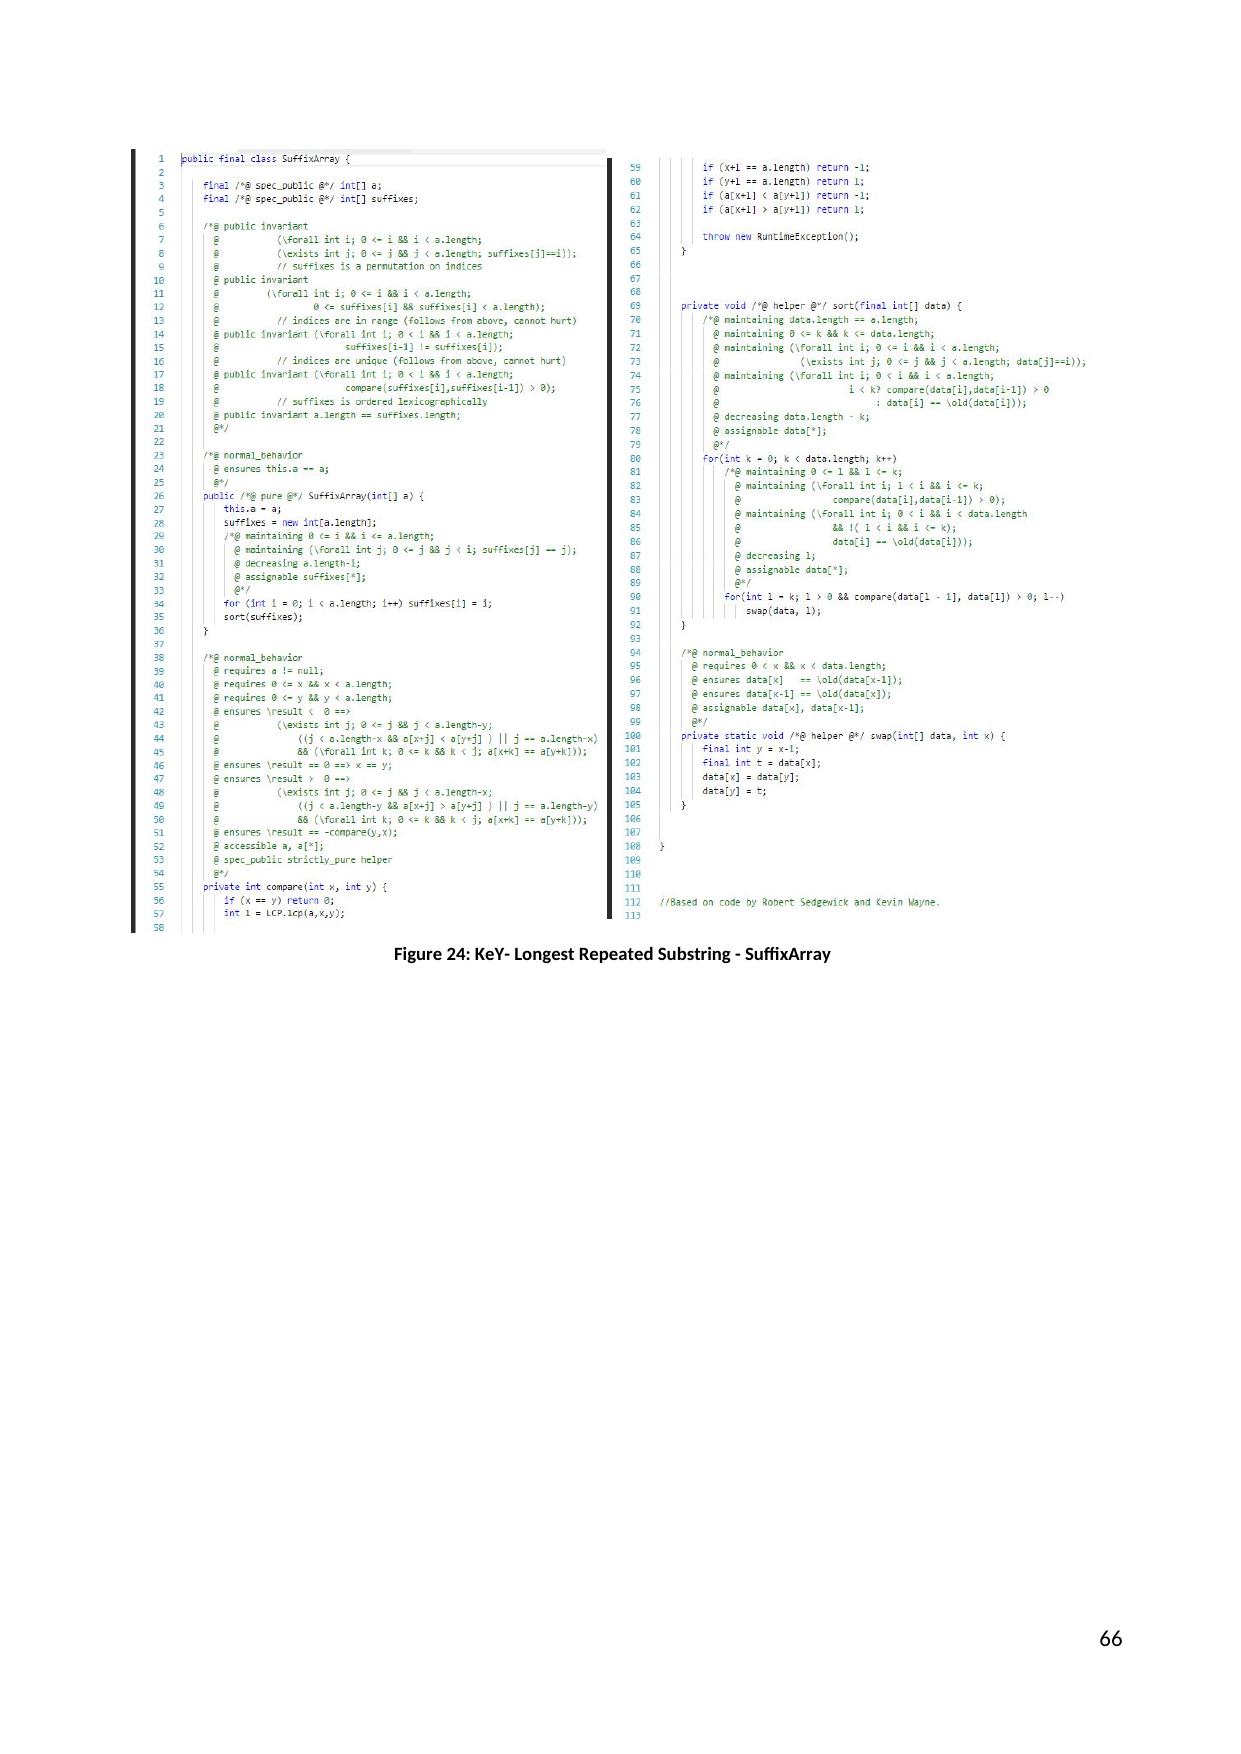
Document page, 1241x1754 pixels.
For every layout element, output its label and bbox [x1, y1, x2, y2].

picture [131, 149, 606, 933]
picture [607, 158, 1094, 919]
